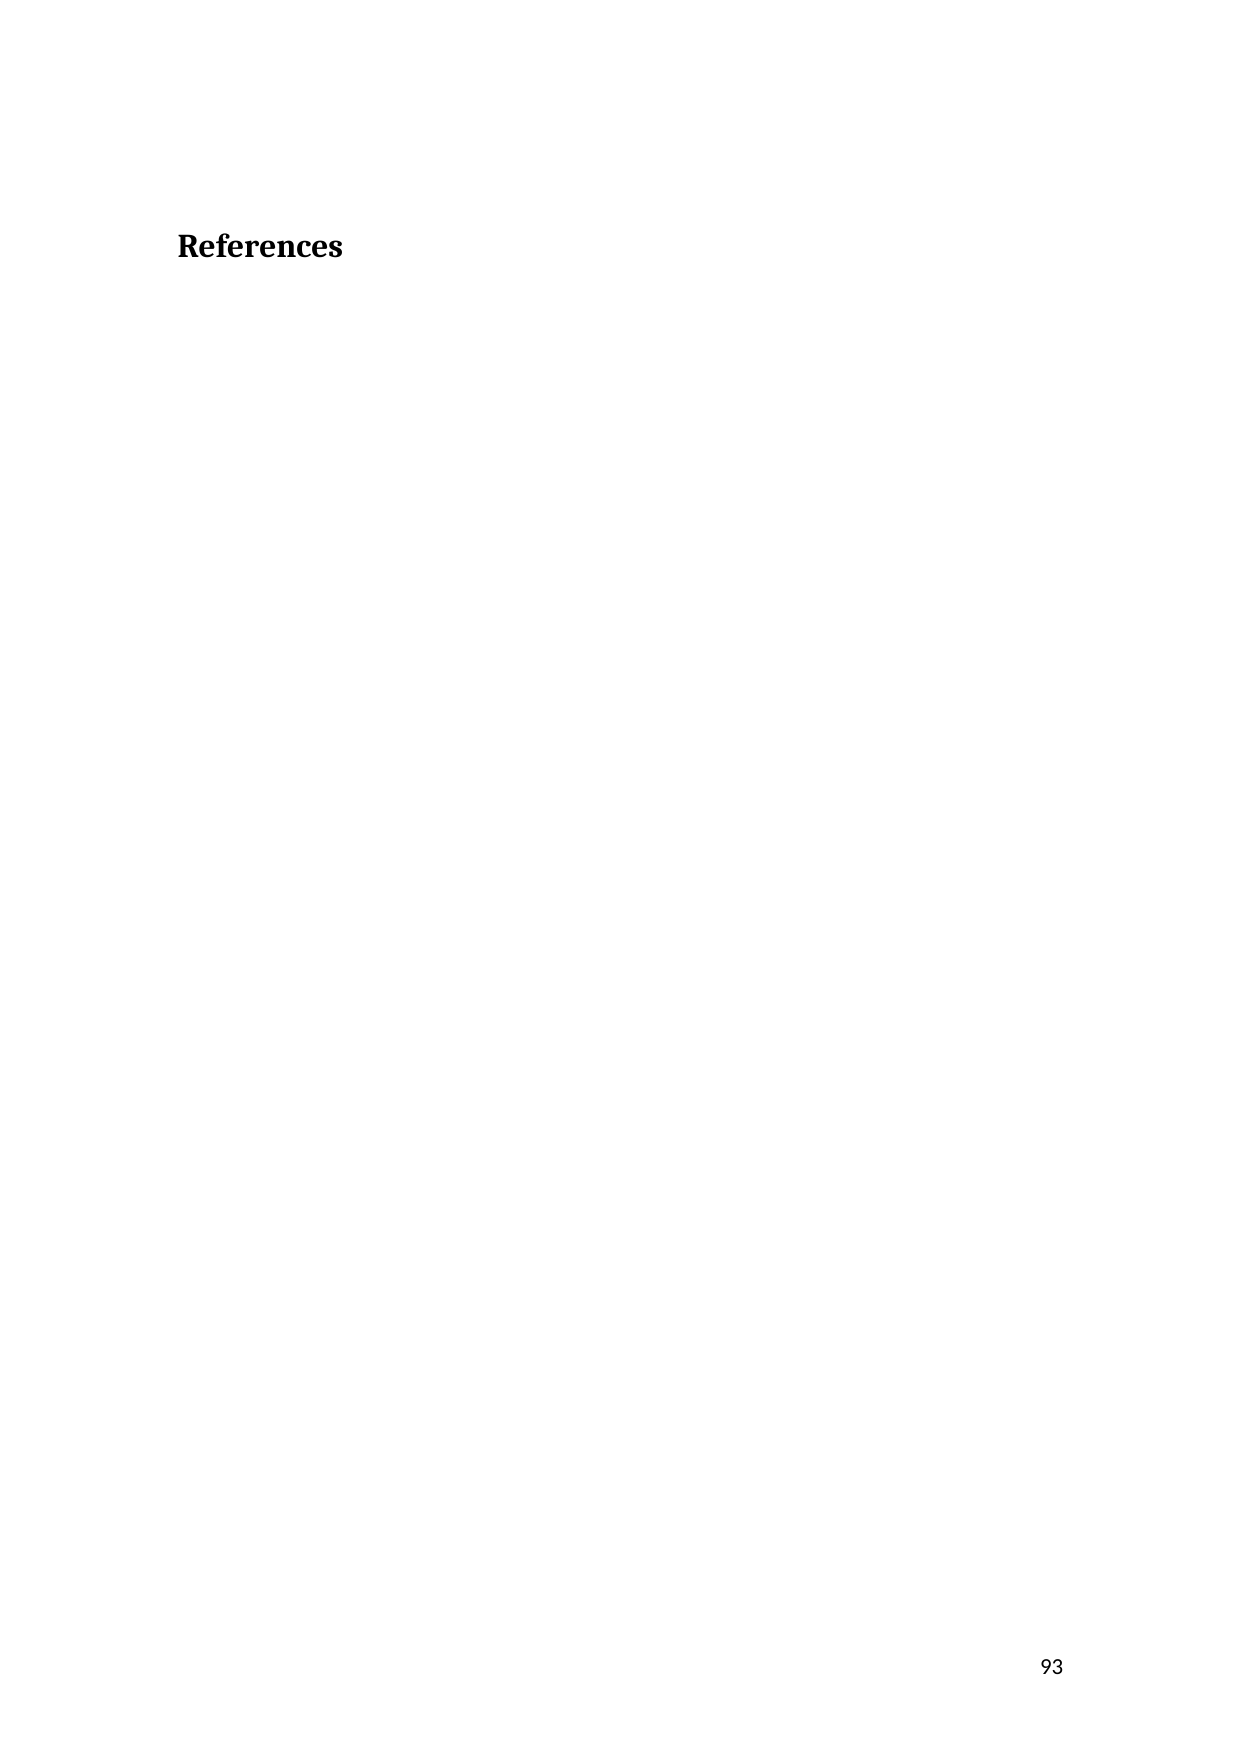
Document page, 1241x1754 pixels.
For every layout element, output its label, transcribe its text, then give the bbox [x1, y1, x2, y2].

subtitle References [177, 227, 1063, 266]
